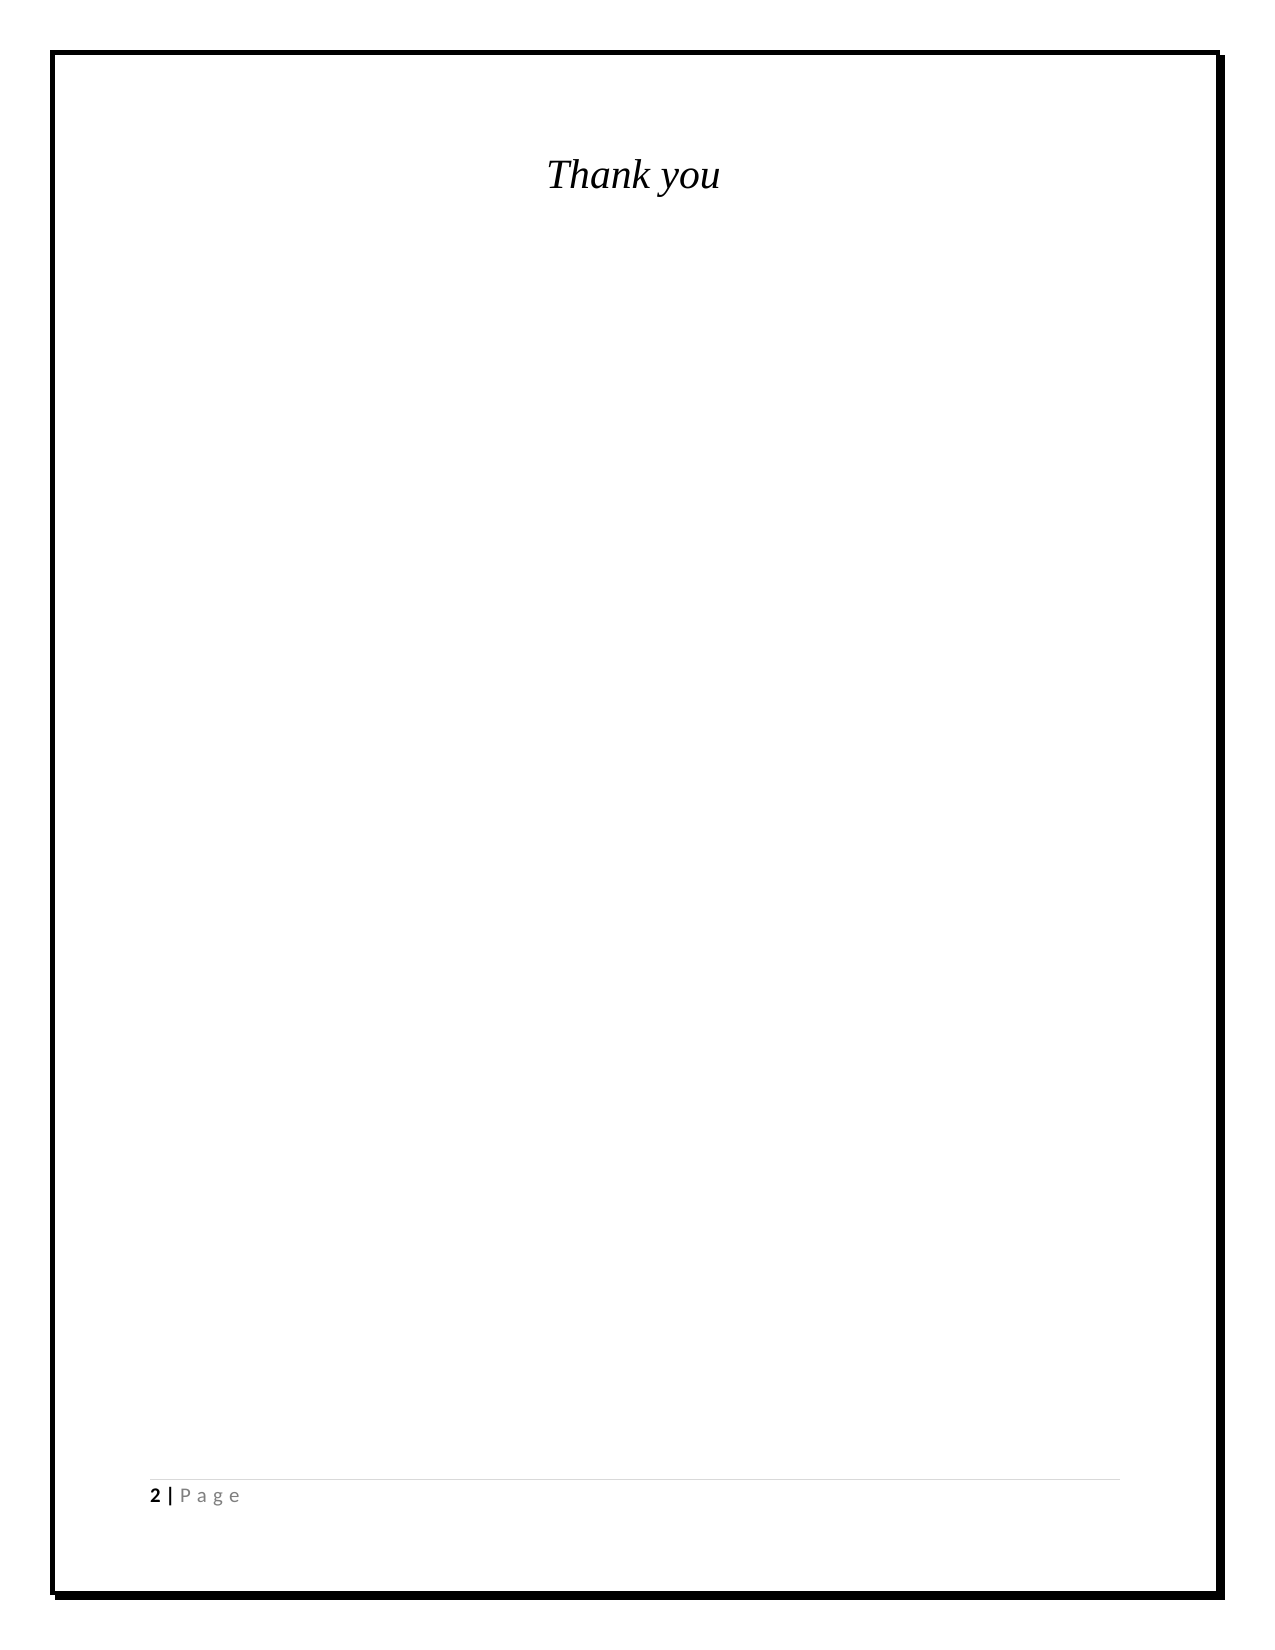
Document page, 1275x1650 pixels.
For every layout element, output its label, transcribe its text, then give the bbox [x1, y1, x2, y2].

text Thank you [150, 150, 1120, 198]
